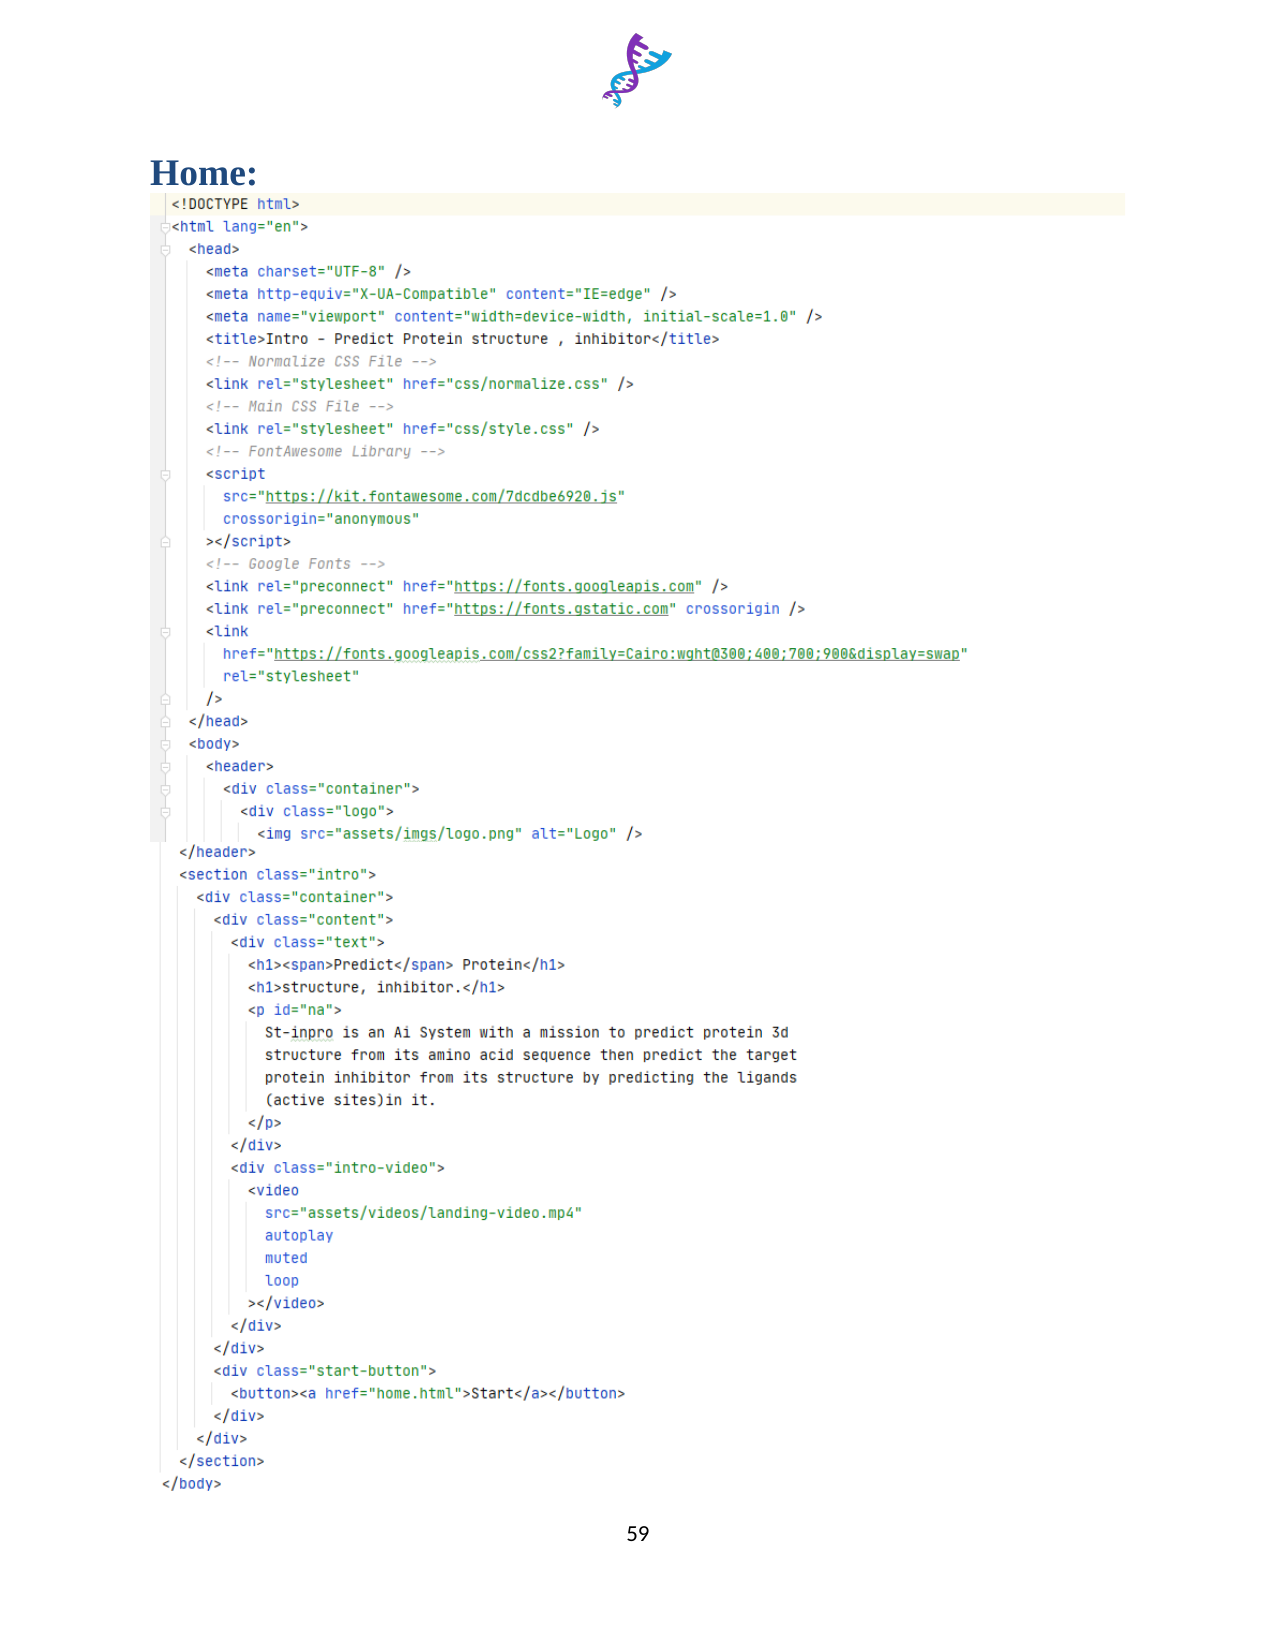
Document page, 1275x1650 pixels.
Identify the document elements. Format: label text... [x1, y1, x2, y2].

picture [150, 193, 1125, 1493]
text Home: [150, 150, 1125, 193]
picture [602, 33, 672, 109]
